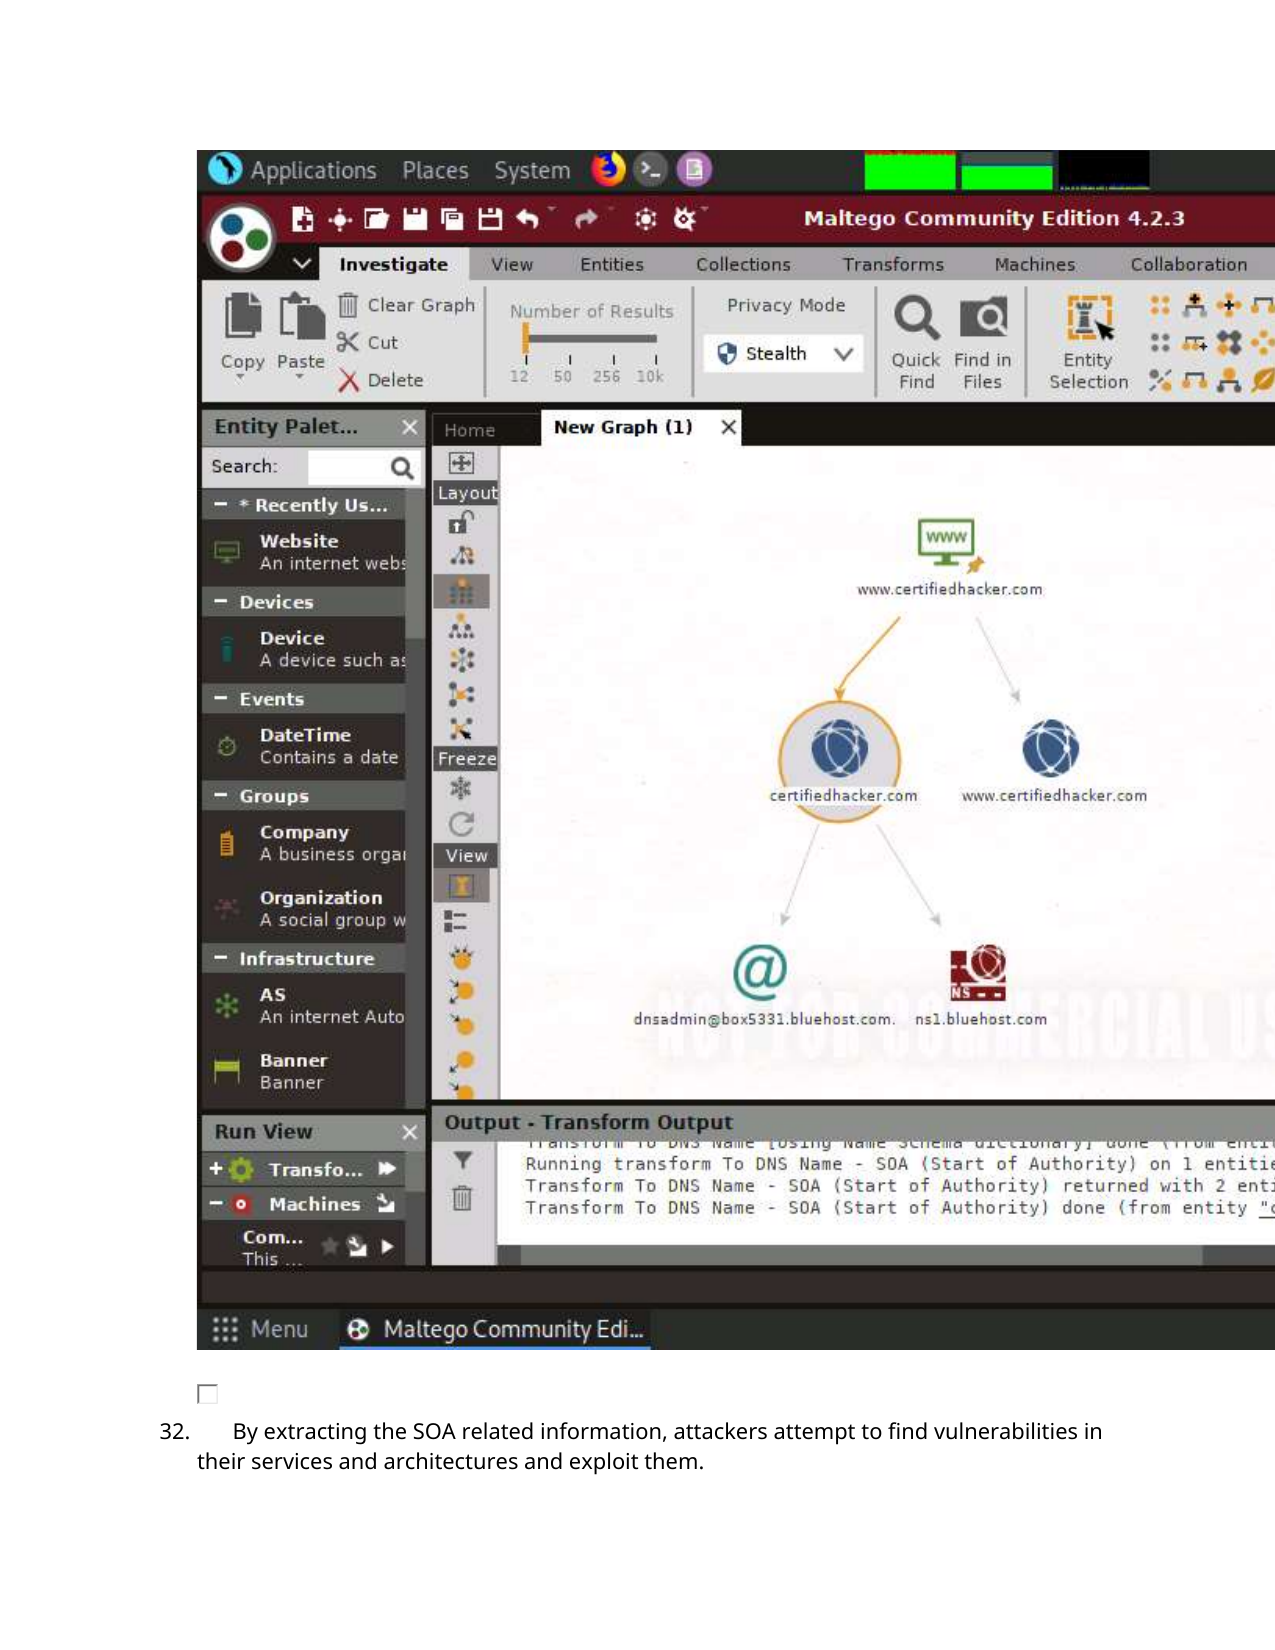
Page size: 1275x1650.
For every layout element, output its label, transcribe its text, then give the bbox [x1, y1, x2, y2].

list By extracting the SOA related information, attackers attempt to find vulnerabilities in their services and architectures and exploit them. [159, 1379, 1125, 1476]
picture [196, 150, 1275, 1350]
